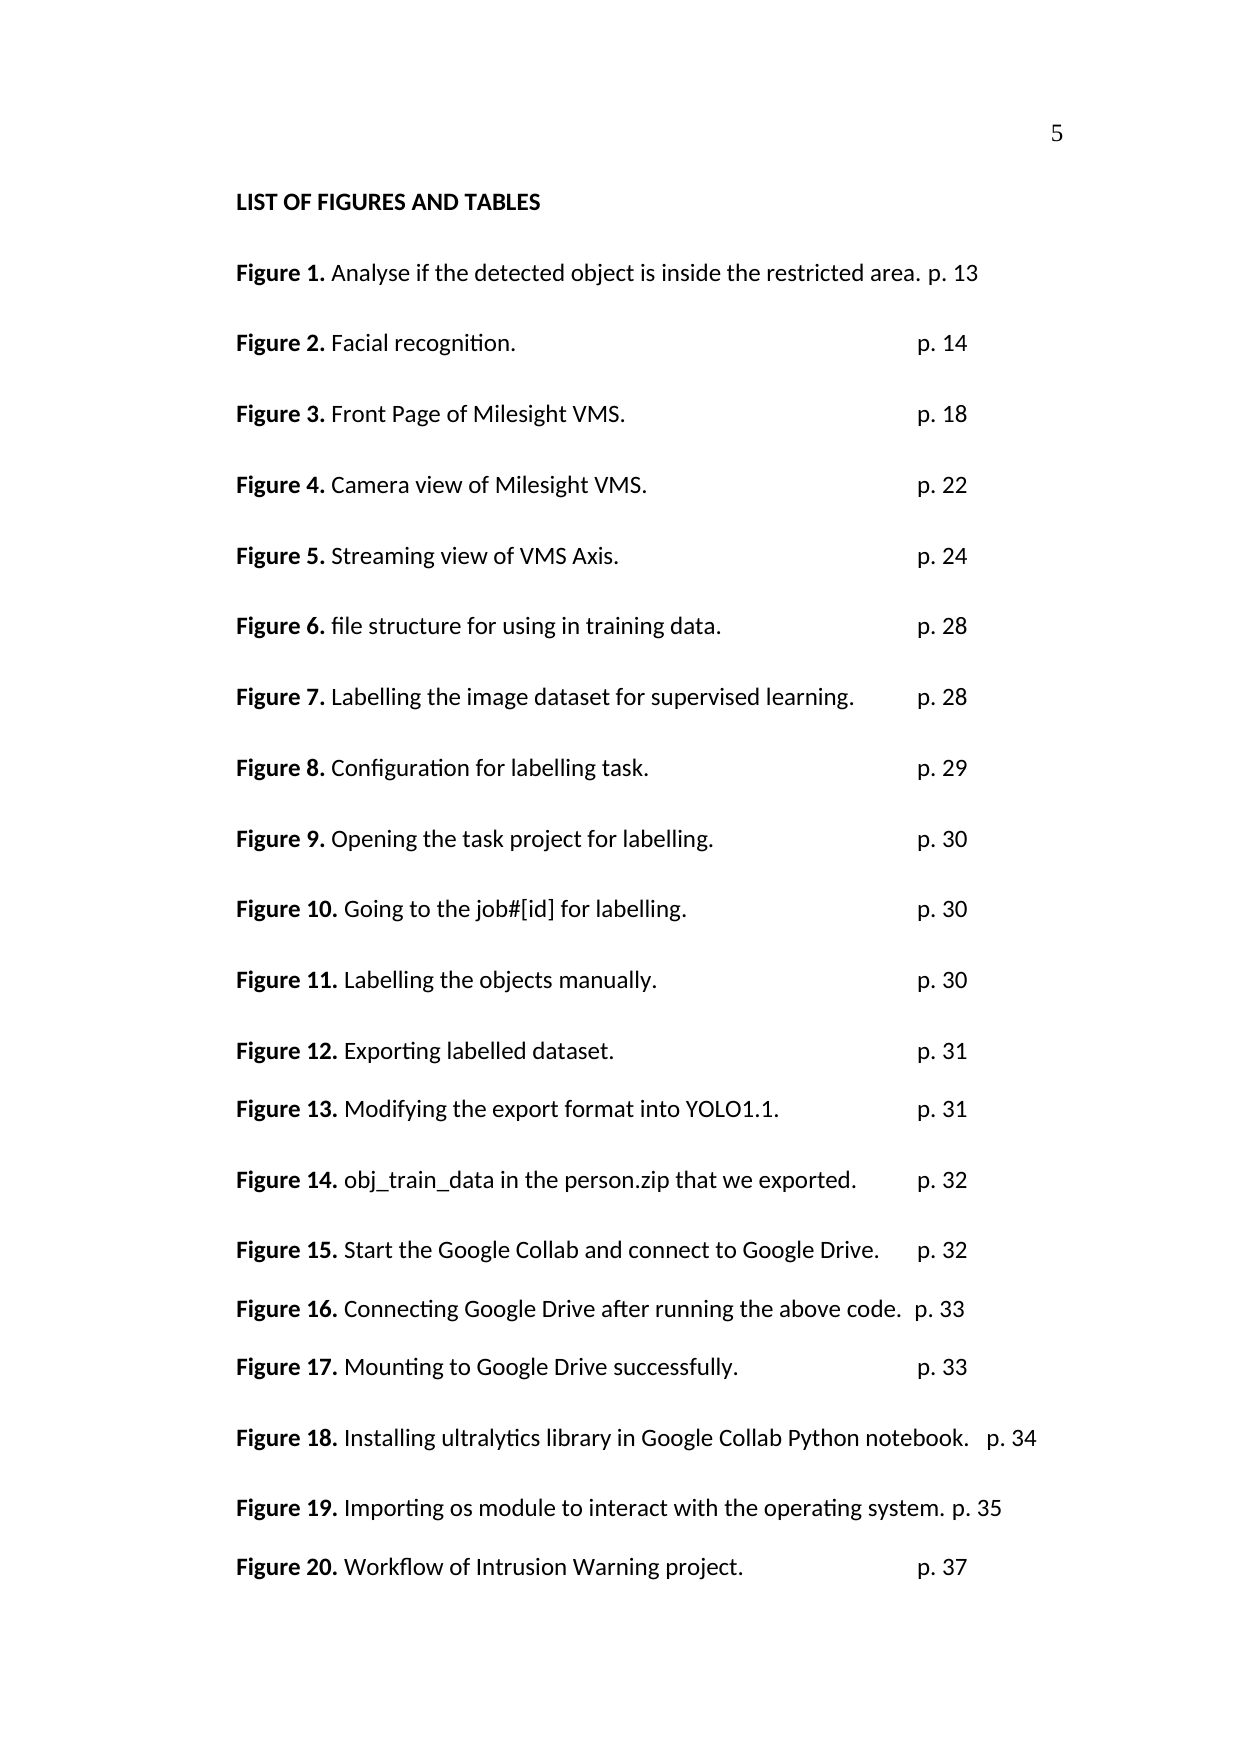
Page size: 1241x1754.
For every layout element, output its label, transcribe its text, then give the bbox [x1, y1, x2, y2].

text Figure 20. Workflow of Intrusion Warning project. p. 37 [236, 1551, 1063, 1581]
text Figure 4. Camera view of Milesight VMS. p. 22 [236, 469, 1063, 499]
text Figure 7. Labelling the image dataset for supervised learning. p. 28 [236, 681, 1063, 712]
text Figure 16. Connecting Google Drive after running the above code. p. 33 [236, 1293, 1063, 1323]
text Figure 11. Labelling the objects manually. p. 30 [236, 964, 1063, 995]
text Figure 2. Facial recognition. p. 14 [236, 328, 1063, 358]
text Figure 3. Front Page of Milesight VMS. p. 18 [236, 398, 1063, 429]
text Figure 12. Exporting labelled dataset. p. 31 [236, 1035, 1063, 1065]
text LIST OF FIGURES AND TABLES [236, 186, 1063, 217]
text Figure 18. Installing ultralytics library in Google Collab Python notebook. p. 34 [236, 1422, 1063, 1452]
text Figure 10. Going to the job#[id] for labelling. p. 30 [236, 893, 1063, 924]
text Figure 14. obj_train_data in the person.zip that we exported. p. 32 [236, 1164, 1063, 1194]
text Figure 17. Mounting to Google Drive successfully. p. 33 [236, 1351, 1063, 1382]
text Figure 6. file structure for using in training data. p. 28 [236, 611, 1063, 641]
text Figure 9. Opening the task project for labelling. p. 30 [236, 823, 1063, 853]
text Figure 15. Start the Google Collab and connect to Google Drive. p. 32 [236, 1234, 1063, 1265]
text Figure 1. Analyse if the detected object is inside the restricted area. p. 13 [236, 257, 1063, 287]
text Figure 8. Configuration for labelling task. p. 29 [236, 752, 1063, 782]
text Figure 13. Modifying the export format into YOLO1.1. p. 31 [236, 1093, 1063, 1124]
text Figure 19. Importing os module to interact with the operating system. p. 35 [236, 1492, 1063, 1523]
text Figure 5. Streaming view of VMS Axis. p. 24 [236, 540, 1063, 570]
